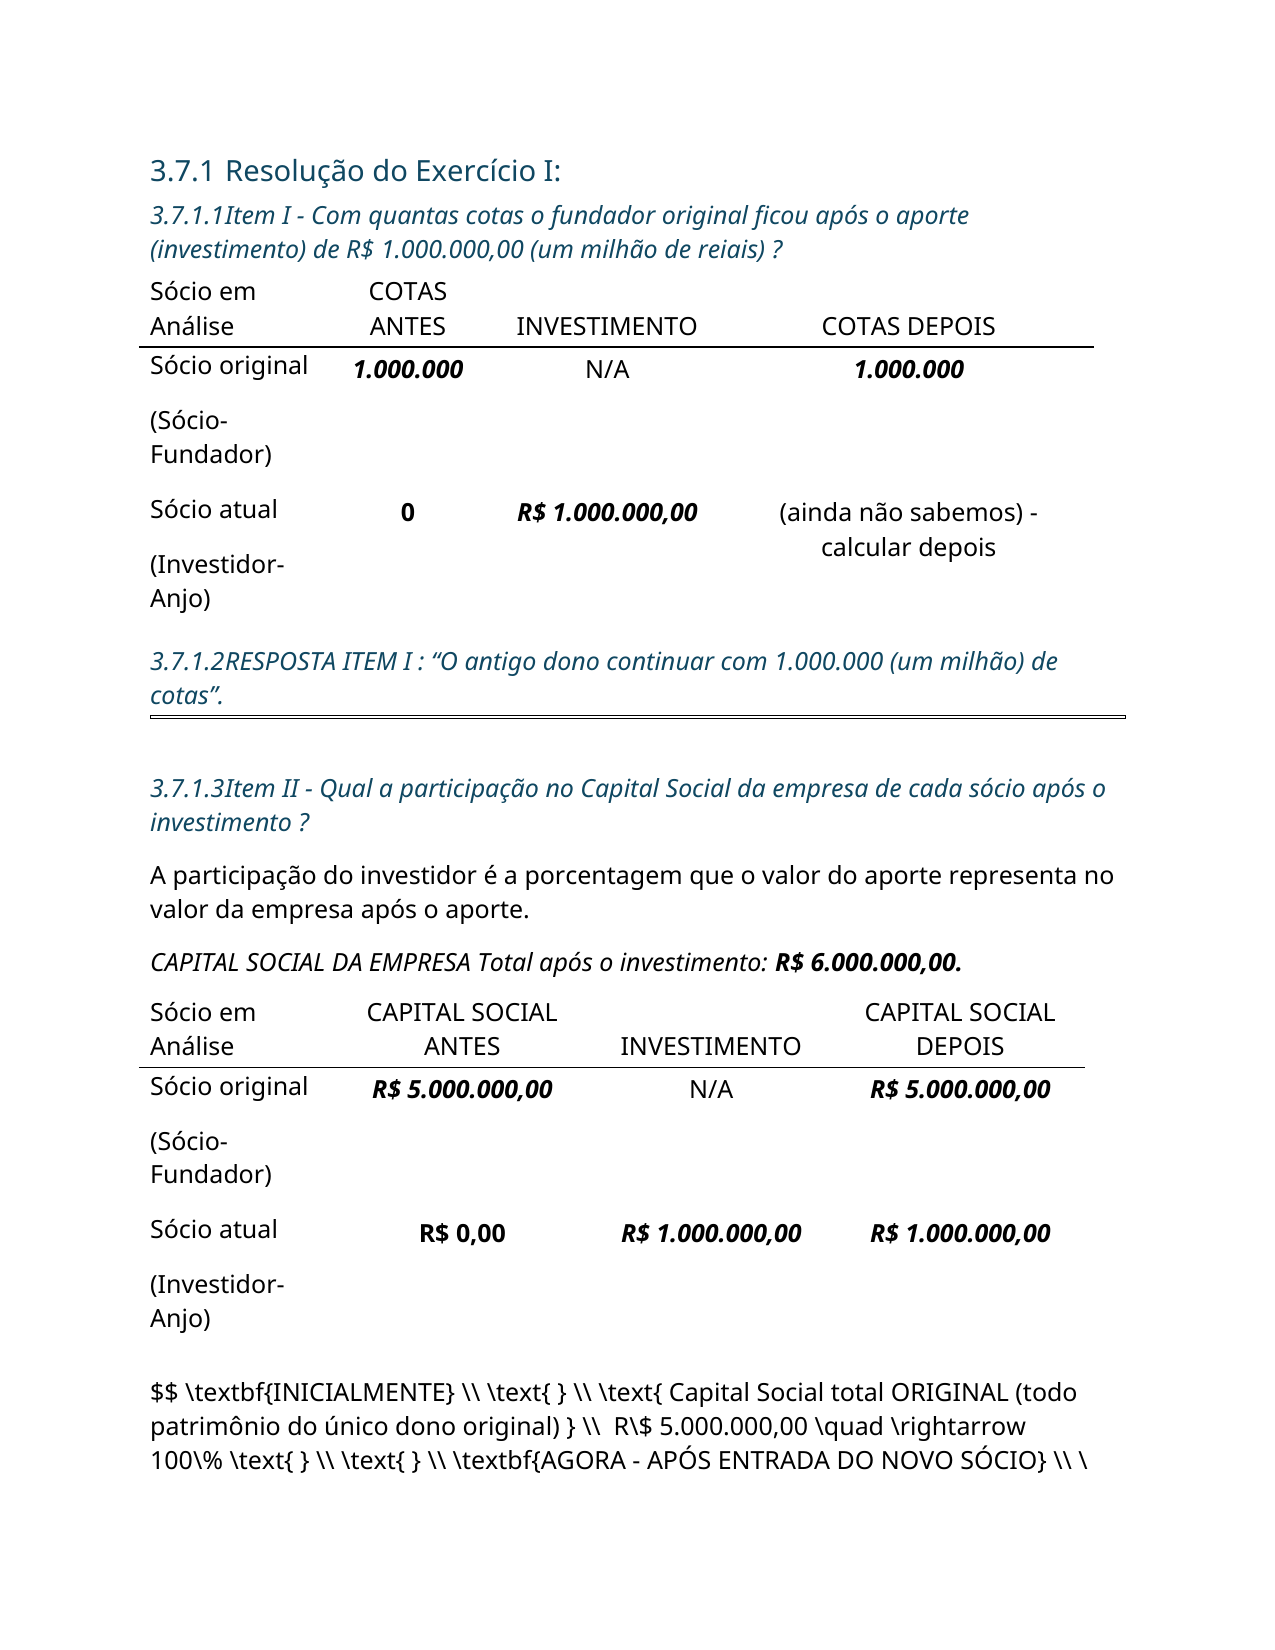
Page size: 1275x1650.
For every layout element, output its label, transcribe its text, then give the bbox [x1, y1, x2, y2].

table_cell R$ 0,00 [338, 1212, 587, 1356]
table_cell R$ 5.000.000,00 [338, 1068, 587, 1212]
table_header Sócio em Análise [139, 270, 324, 346]
subtitle 3.7.1.3 Item II - Qual a participação no Capital Social da empresa de cada sócio após o investimento ? [150, 771, 1125, 839]
subtitle 3.7.1.1 Item I - Com quantas cotas o fundador original ficou após o aporte (investimento) de R$ 1.000.000,00 (um milhão de reiais) ? [150, 198, 1125, 266]
table_header Sócio em Análise [139, 991, 338, 1067]
subtitle 3.7.1 Resolução do Exercício I: [150, 150, 1125, 190]
table_cell Sócio atual (Investidor-Anjo) [139, 1212, 338, 1356]
table_cell R$ 5.000.000,00 [836, 1068, 1084, 1212]
table_cell N/A [491, 348, 723, 491]
table_cell 1.000.000 [723, 348, 1094, 491]
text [150, 1375, 1125, 1477]
table_cell Sócio atual (Investidor-Anjo) [139, 491, 324, 635]
table_cell Sócio original (Sócio-Fundador) [139, 1068, 338, 1212]
table_cell R$ 1.000.000,00 [836, 1212, 1084, 1356]
table_header COTAS DEPOIS [723, 270, 1094, 346]
table_cell R$ 1.000.000,00 [587, 1212, 836, 1356]
text CAPITAL SOCIAL DA EMPRESA Total após o investimento: R$ 6.000.000,00. [150, 944, 1125, 978]
table_cell 0 [324, 491, 491, 635]
table_header COTAS ANTES [324, 270, 491, 346]
table_cell (ainda não sabemos) - calcular depois [723, 491, 1094, 635]
table_cell R$ 1.000.000,00 [491, 491, 723, 635]
table_header CAPITAL SOCIAL DEPOIS [836, 991, 1084, 1067]
table_header CAPITAL SOCIAL ANTES [338, 991, 587, 1067]
text A participação do investidor é a porcentagem que o valor do aporte representa no valor da empresa após o aporte. [150, 858, 1125, 926]
table_cell Sócio original (Sócio-Fundador) [139, 348, 324, 491]
table_header INVESTIMENTO [587, 991, 836, 1067]
table_cell N/A [587, 1068, 836, 1212]
table_cell 1.000.000 [324, 348, 491, 491]
subtitle 3.7.1.2 RESPOSTA ITEM I : “O antigo dono continuar com 1.000.000 (um milhão) de cotas”. [150, 643, 1125, 712]
table_header INVESTIMENTO [491, 270, 723, 346]
